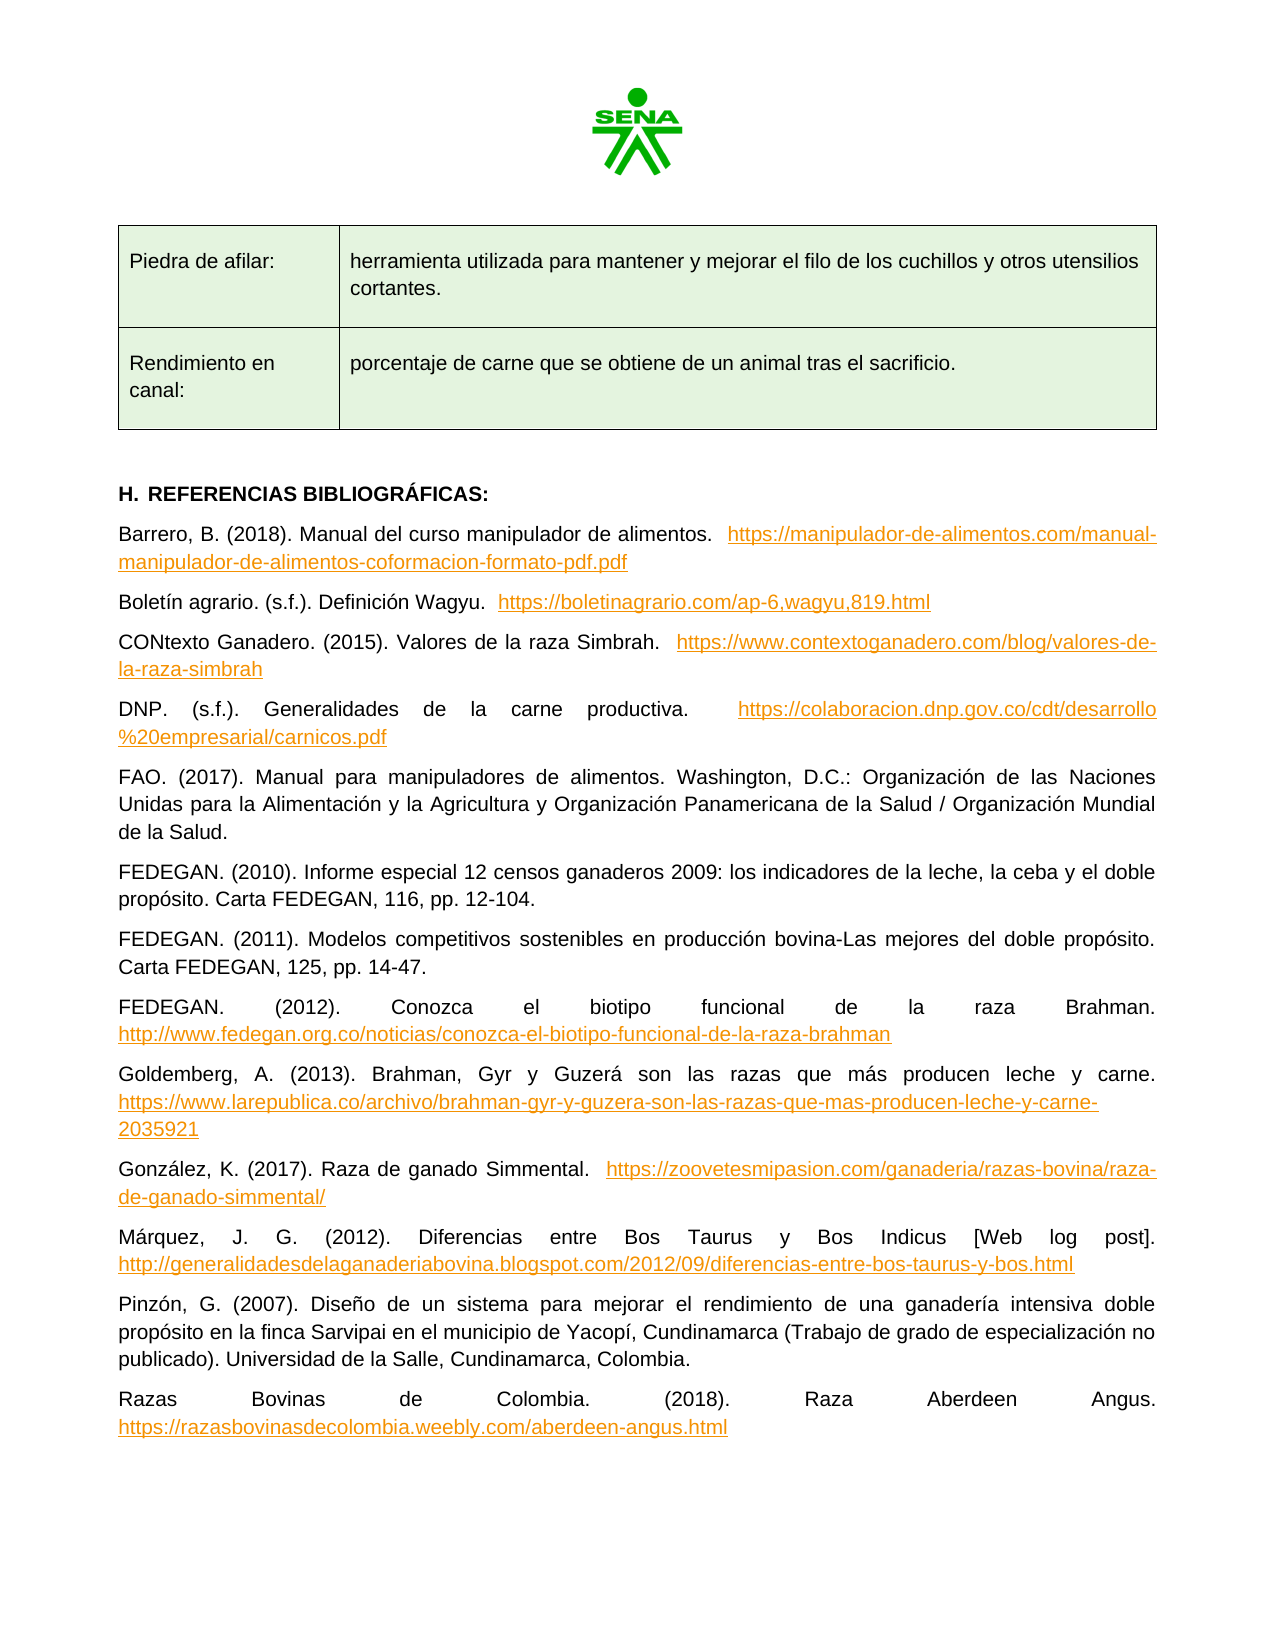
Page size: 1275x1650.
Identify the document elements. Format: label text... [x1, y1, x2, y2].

table_cell Rendimiento en canal: [119, 328, 339, 428]
text FEDEGAN. (2011). Modelos competitivos sostenibles en producción bovina-Las mejores del doble propósito. Carta FEDEGAN, 125, pp. 14-47. [118, 927, 1157, 978]
table_cell Piedra de afilar: [119, 226, 339, 327]
text FEDEGAN. (2012). Conozca el biotipo funcional de la raza Brahman. http://www.fedegan.org.co/noticias/conozca-el-biotipo-funcional-de-la-raza-brahman [118, 994, 1157, 1046]
table_cell porcentaje de carne que se obtiene de un animal tras el sacrificio. [340, 328, 1156, 428]
text Razas Bovinas de Colombia. (2018). Raza Aberdeen Angus. https://razasbovinasdecolombia.weebly.com/aberdeen-angus.html [118, 1387, 1157, 1438]
text FEDEGAN. (2010). Informe especial 12 censos ganaderos 2009: los indicadores de la leche, la ceba y el doble propósito. Carta FEDEGAN, 116, pp. 12-104. [118, 859, 1157, 911]
text Barrero, B. (2018). Manual del curso manipulador de alimentos. https://manipulador-de-alimentos.com/manual-manipulador-de-alimentos-coformacion-formato-pdf.pdf [118, 522, 1157, 573]
text González, K. (2017). Raza de ganado Simmental. https://zoovetesmipasion.com/ganaderia/razas-bovina/raza-de-ganado-simmental/ [118, 1157, 1157, 1208]
table_cell herramienta utilizada para mantener y mejorar el filo de los cuchillos y otros utensilios cortantes. [340, 226, 1156, 327]
text Goldemberg, A. (2013). Brahman, Gyr y Guzerá son las razas que más producen leche y carne. https://www.larepublica.co/archivo/brahman-gyr-y-guzera-son-las-razas-que-mas-producen-leche-y-carne-2035921 [118, 1062, 1157, 1141]
text Pinzón, G. (2007). Diseño de un sistema para mejorar el rendimiento de una ganadería intensiva doble propósito en la finca Sarvipai en el municipio de Yacopí, Cundinamarca (Trabajo de grado de especialización no publicado). Universidad de la Salle, Cundinamarca, Colombia. [118, 1292, 1157, 1371]
text Boletín agrario. (s.f.). Definición Wagyu. https://boletinagrario.com/ap-6,wagyu,819.html [118, 589, 1157, 613]
picture [592, 87, 683, 176]
list REFERENCIAS BIBLIOGRÁFICAS: [118, 482, 1157, 506]
text FAO. (2017). Manual para manipuladores de alimentos. Washington, D.C.: Organización de las Naciones Unidas para la Alimentación y la Agricultura y Organización Panamericana de la Salud / Organización Mundial de la Salud. [118, 764, 1157, 843]
text DNP. (s.f.). Generalidades de la carne productiva. https://colaboracion.dnp.gov.co/cdt/desarrollo%20empresarial/carnicos.pdf [118, 697, 1157, 748]
text Márquez, J. G. (2012). Diferencias entre Bos Taurus y Bos Indicus [Web log post]. http://generalidadesdelaganaderiabovina.blogspot.com/2012/09/diferencias-entre-bos-taurus-y-bos.html [118, 1224, 1157, 1276]
text CONtexto Ganadero. (2015). Valores de la raza Simbrah. https://www.contextoganadero.com/blog/valores-de-la-raza-simbrah [118, 629, 1157, 681]
